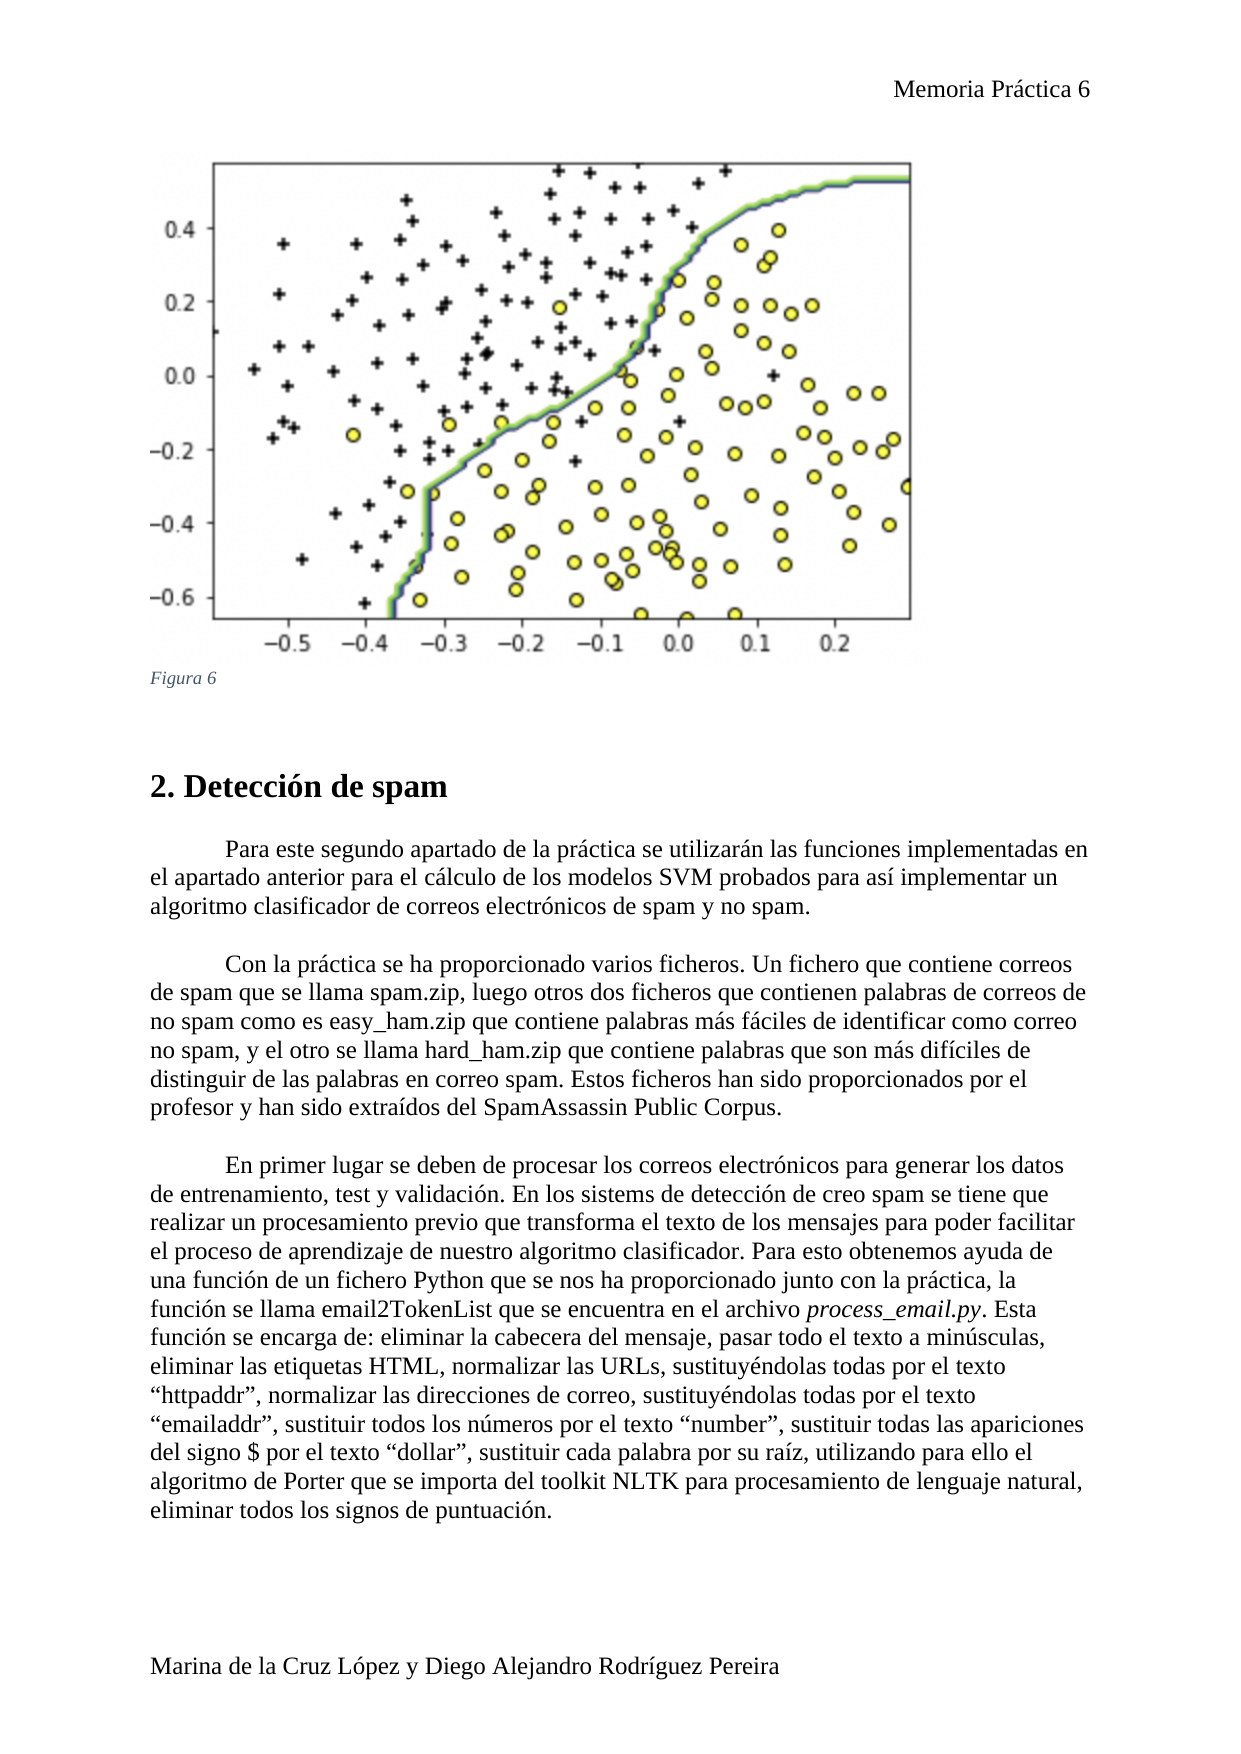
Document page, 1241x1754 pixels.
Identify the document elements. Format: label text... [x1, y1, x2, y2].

text Con la práctica se ha proporcionado varios ficheros. Un fichero que contiene correos de spam que se llama spam.zip, luego otros dos ficheros que contienen palabras de correos de no spam como es easy_ham.zip que contiene palabras más fáciles de identificar como correo no spam, y el otro se llama hard_ham.zip que contiene palabras que son más difíciles de distinguir de las palabras en correo spam. Estos ficheros han sido proporcionados por el profesor y han sido extraídos del SpamAssassin Public Corpus. [150, 949, 1090, 1121]
picture [150, 150, 930, 667]
text 2. Detección de spam [150, 767, 1090, 805]
text Figura 6 [150, 667, 1090, 688]
text En primer lugar se deben de procesar los correos electrónicos para generar los datos de entrenamiento, test y validación. En los sistems de detección de creo spam se tiene que realizar un procesamiento previo que transforma el texto de los mensajes para poder facilitar el proceso de aprendizaje de nuestro algoritmo clasificador. Para esto obtenemos ayuda de una función de un fichero Python que se nos ha proporcionado junto con la práctica, la función se llama email2TokenList que se encuentra en el archivo process_email.py. Esta función se encarga de: eliminar la cabecera del mensaje, pasar todo el texto a minúsculas, eliminar las etiquetas HTML, normalizar las URLs, sustituyéndolas todas por el texto “httpaddr”, normalizar las direcciones de correo, sustituyéndolas todas por el texto “emailaddr”, sustituir todos los números por el texto “number”, sustituir todas las apariciones del signo $ por el texto “dollar”, sustituir cada palabra por su raíz, utilizando para ello el algoritmo de Porter que se importa del toolkit NLTK para procesamiento de lenguaje natural, eliminar todos los signos de puntuación. [150, 1150, 1090, 1524]
text Para este segundo apartado de la práctica se utilizarán las funciones implementadas en el apartado anterior para el cálculo de los modelos SVM probados para así implementar un algoritmo clasificador de correos electrónicos de spam y no spam. [150, 834, 1090, 920]
